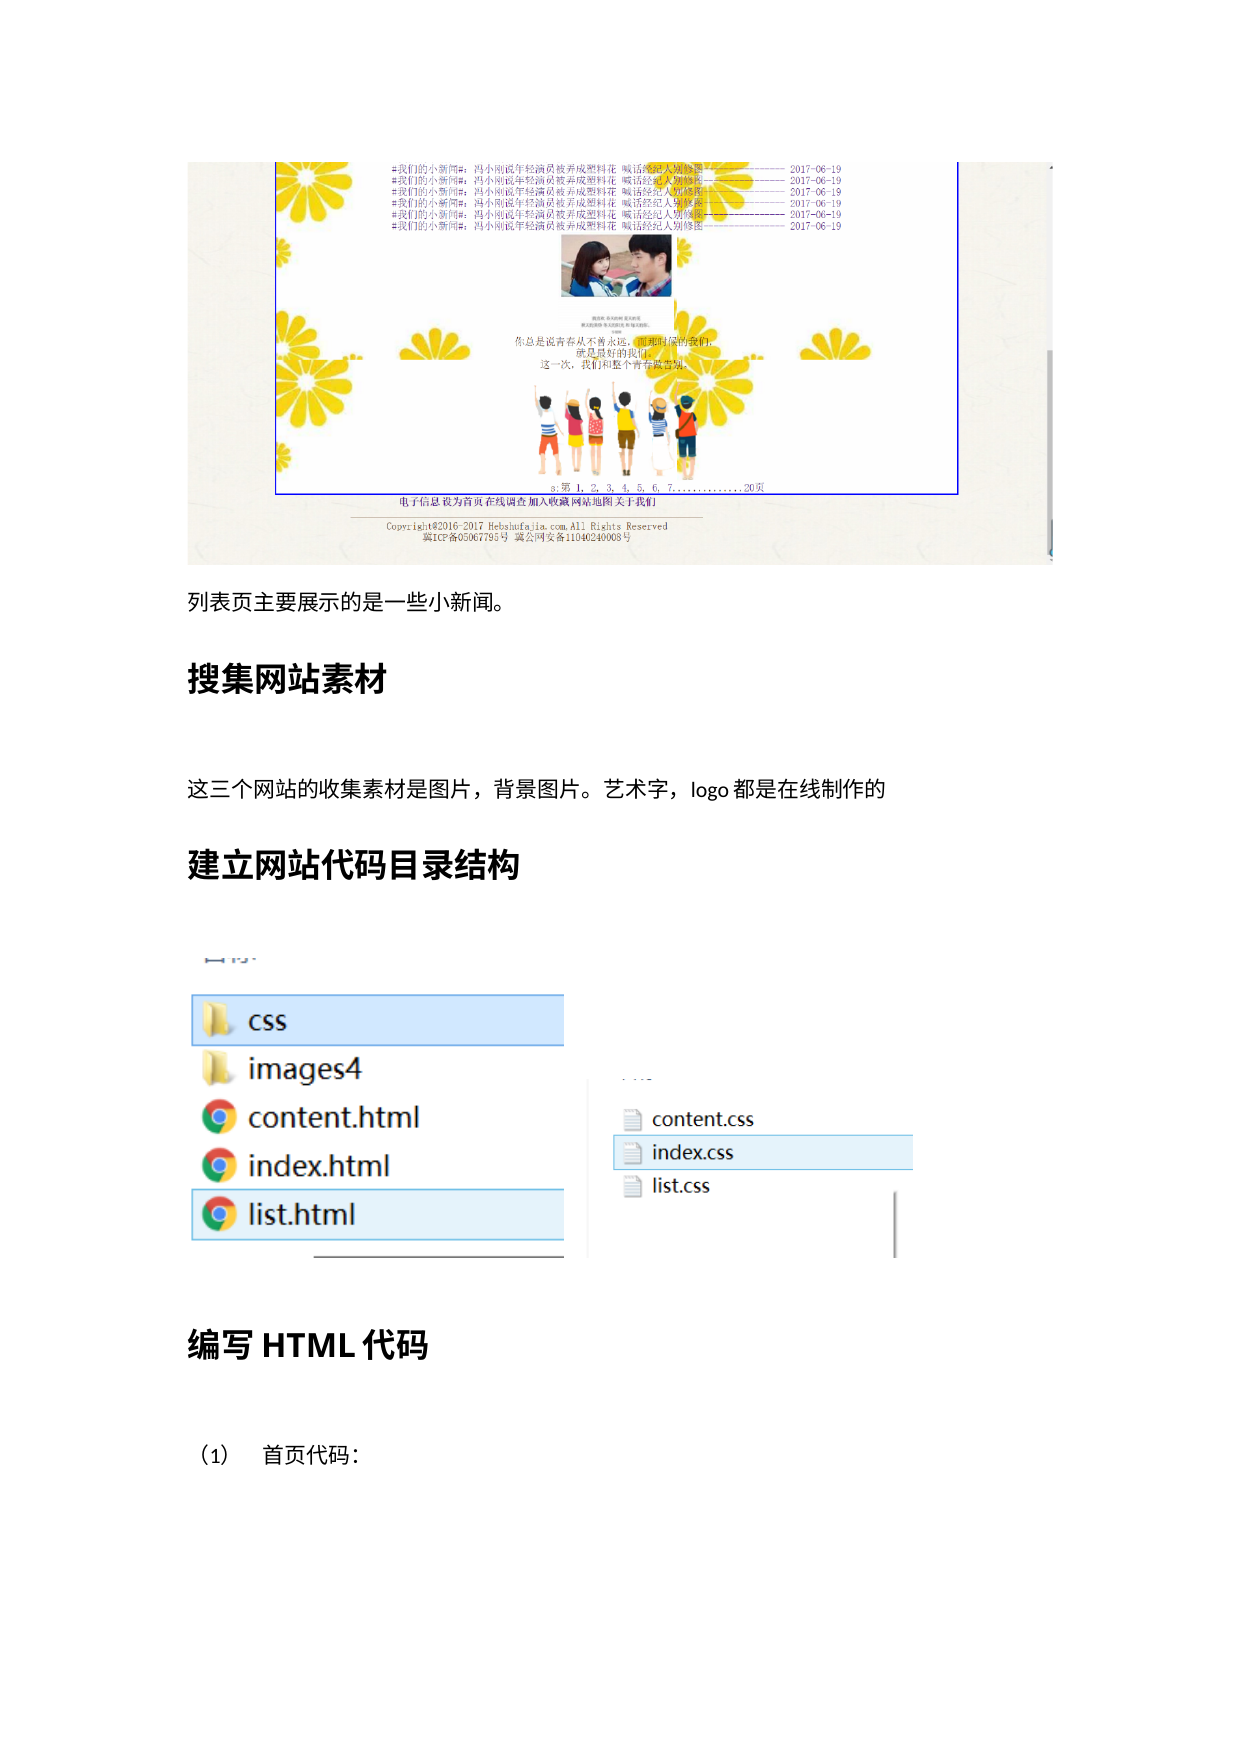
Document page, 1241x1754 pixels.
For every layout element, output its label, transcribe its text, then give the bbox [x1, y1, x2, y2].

subtitle 编写HTML代码 [187, 1310, 1053, 1375]
list 首页代码： [187, 1437, 1053, 1470]
picture [187, 162, 1053, 565]
subtitle 搜集网站素材 [187, 644, 1053, 709]
subtitle 建立网站代码目录结构 [187, 831, 1053, 896]
text 列表页主要展示的是一些小新闻。 [187, 584, 1053, 617]
picture [187, 958, 913, 1258]
text 这三个网站的收集素材是图片，背景图片。艺术字，logo都是在线制作的 [187, 771, 1053, 804]
